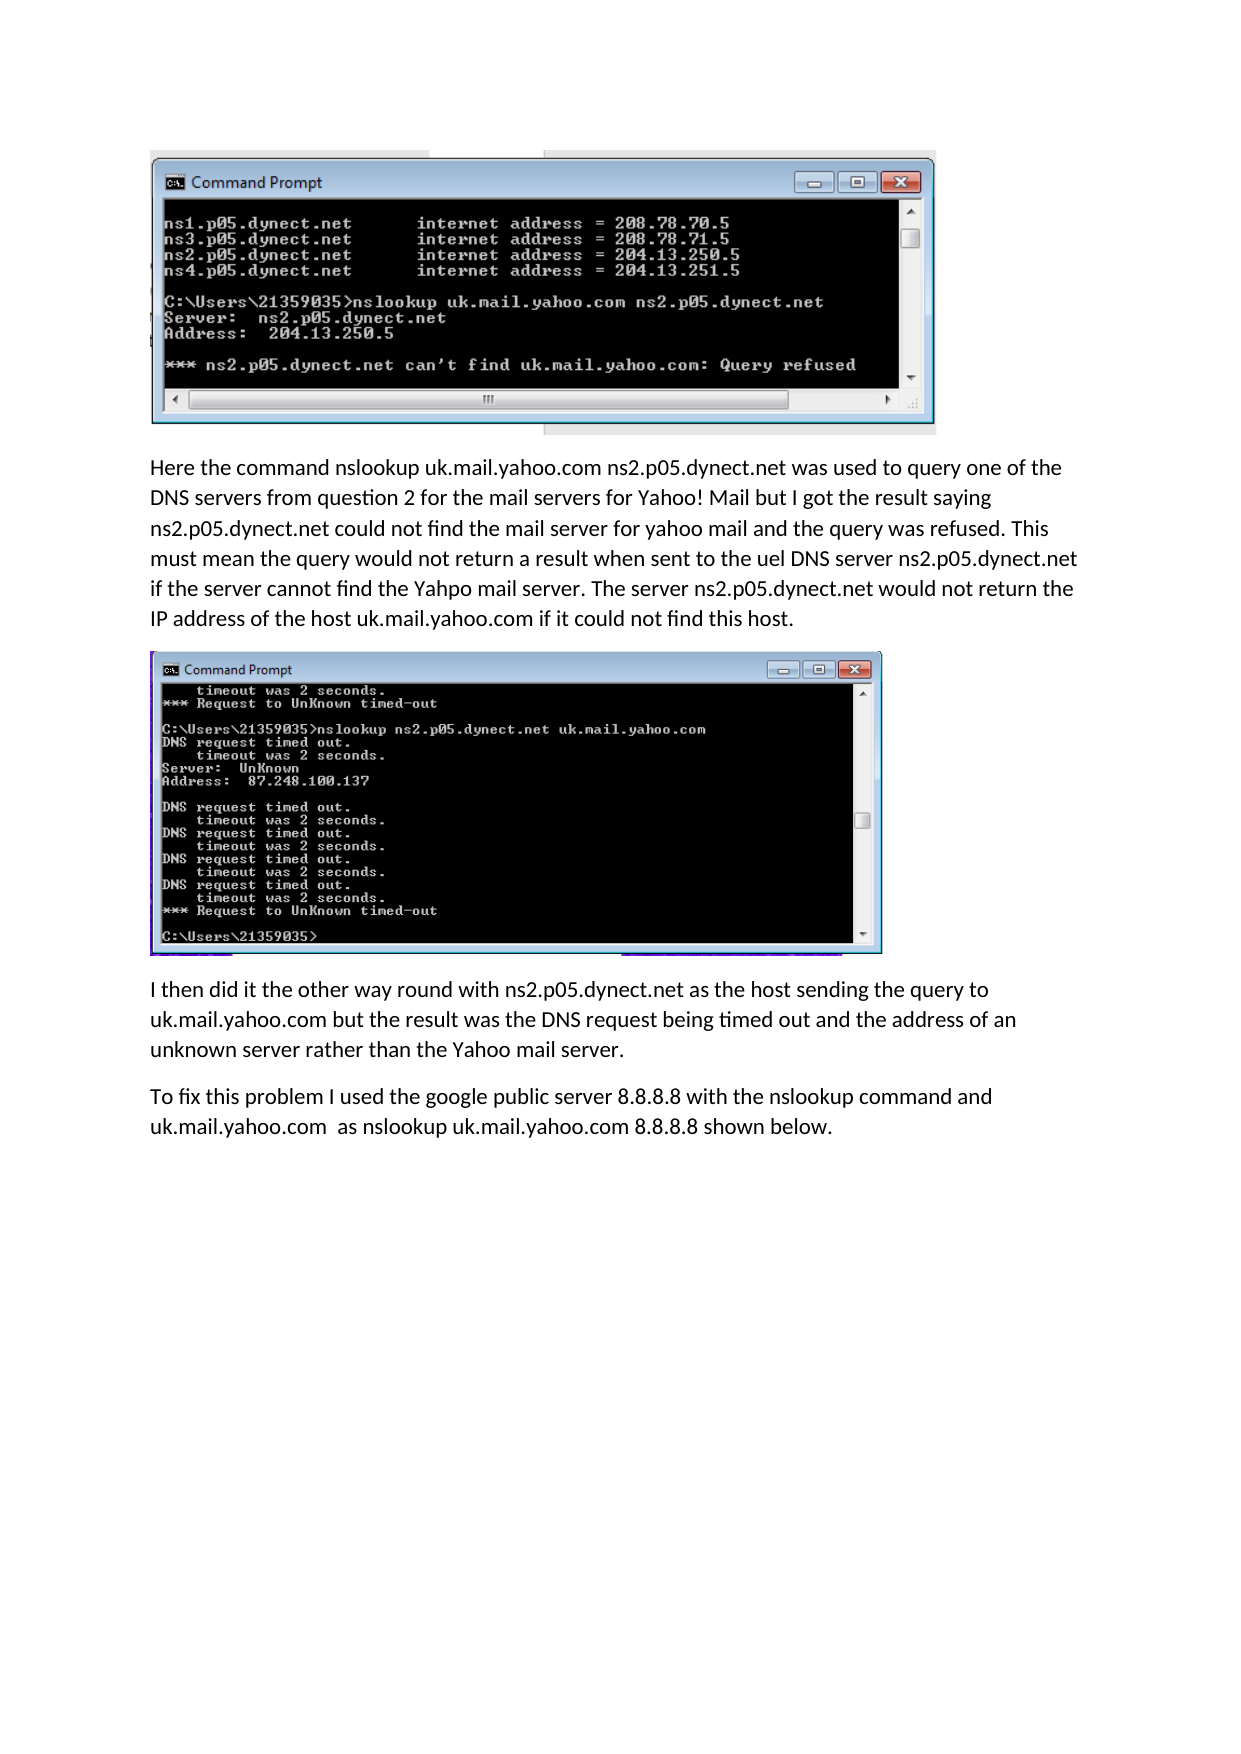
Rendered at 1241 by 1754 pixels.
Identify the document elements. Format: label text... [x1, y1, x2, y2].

picture [150, 651, 886, 956]
text I then did it the other way round with ns2.p05.dynect.net as the host sending the query to uk.mail.yahoo.com but the result was the DNS request being timed out and the address of an unknown server rather than the Yahoo mail server. [150, 975, 1090, 1063]
text To fix this problem I used the google public server 8.8.8.8 with the nslookup command and uk.mail.yahoo.com as nslookup uk.mail.yahoo.com 8.8.8.8 shown below. [150, 1082, 1090, 1140]
text Here the command nslookup uk.mail.yahoo.com ns2.p05.dynect.net was used to query one of the DNS servers from question 2 for the mail servers for Yahoo! Mail but I got the result saying ns2.p05.dynect.net could not find the mail server for yahoo mail and the query was refused. This must mean the query would not return a result when sent to the uel DNS server ns2.p05.dynect.net if the server cannot find the Yahpo mail server. The server ns2.p05.dynect.net would not return the IP address of the host uk.mail.yahoo.com if it could not find this host. [150, 453, 1090, 632]
picture [150, 150, 937, 435]
